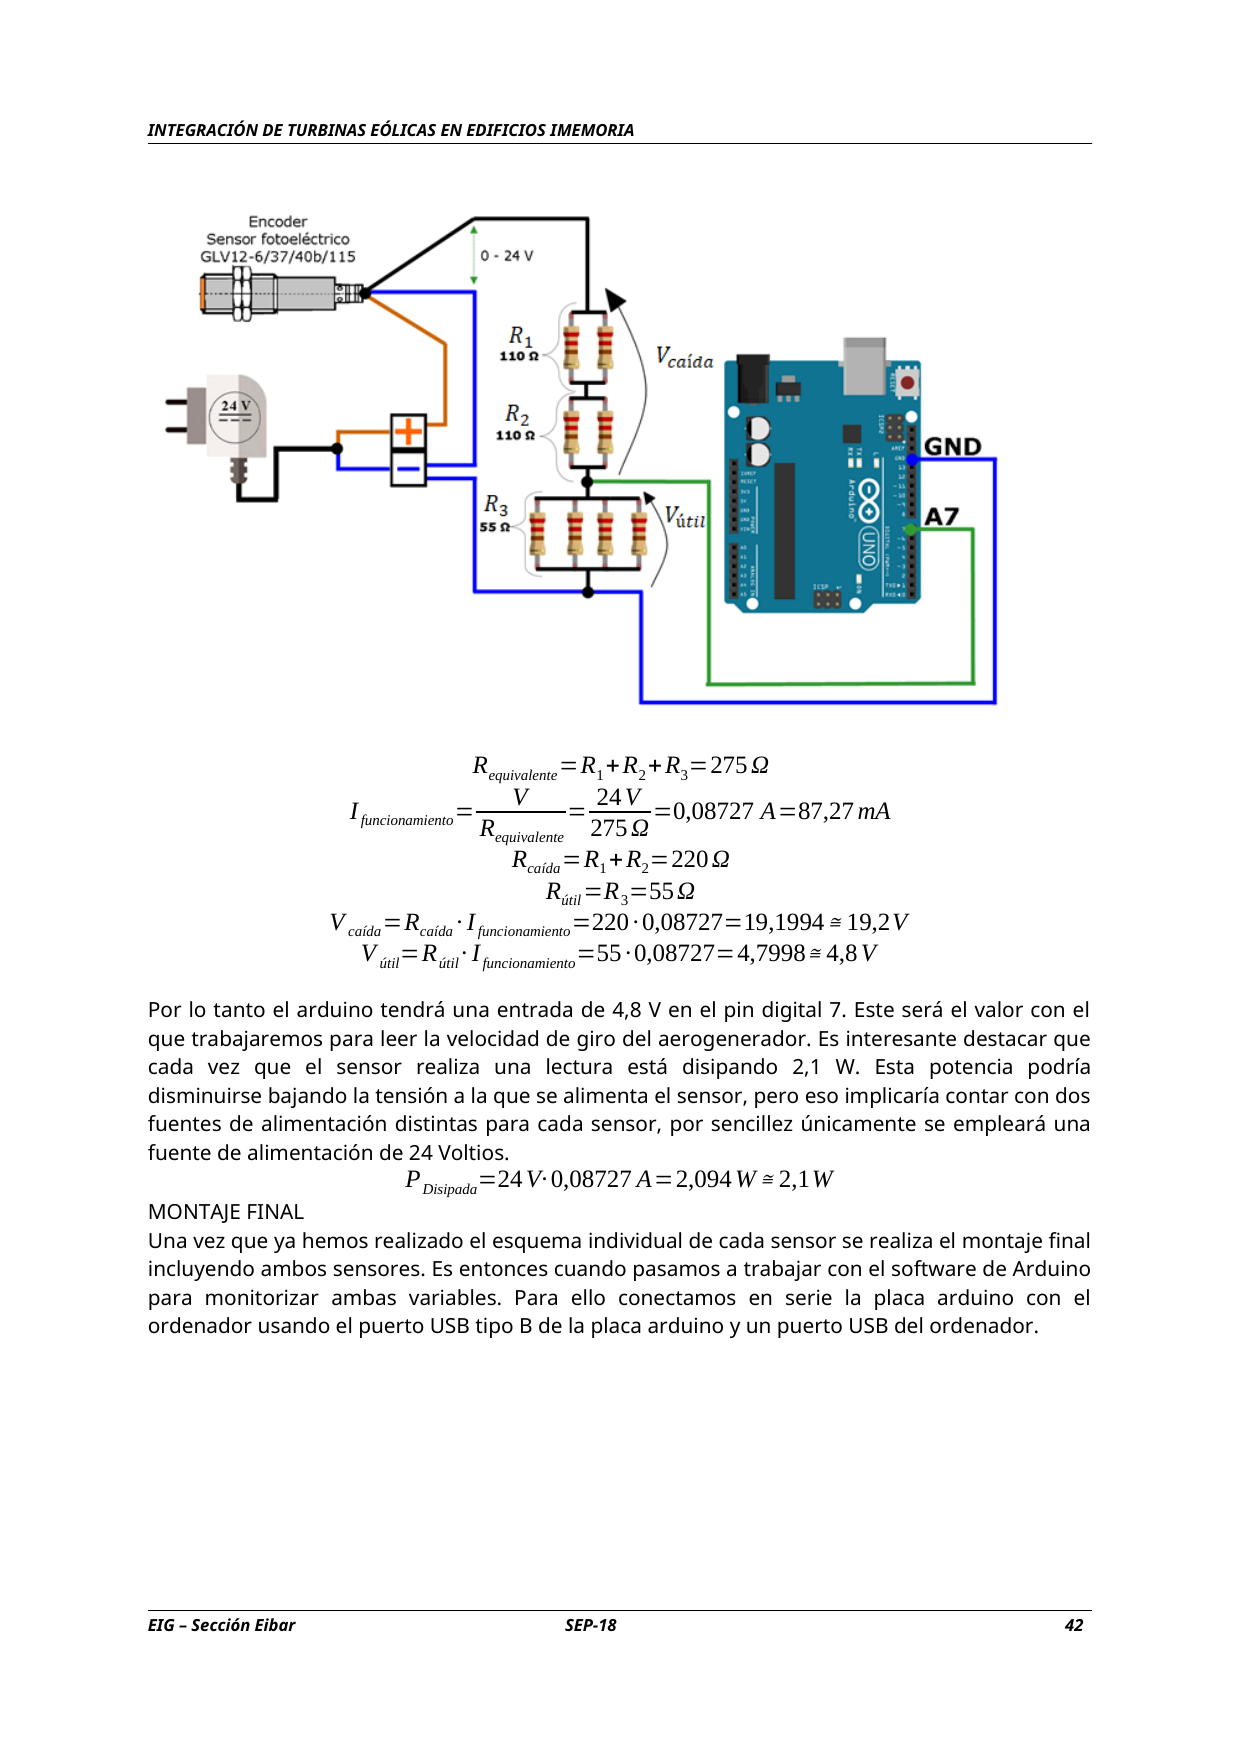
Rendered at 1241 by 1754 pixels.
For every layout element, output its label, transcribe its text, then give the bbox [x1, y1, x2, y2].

picture [147, 177, 1034, 728]
text Una vez que ya hemos realizado el esquema individual de cada sensor se realiza el montaje final incluyendo ambos sensores. Es entonces cuando pasamos a trabajar con el software de Arduino para monitorizar ambas variables. Para ello conectamos en serie la placa arduino con el ordenador usando el puerto USB tipo B de la placa arduino y un puerto USB del ordenador. [148, 1226, 1092, 1339]
text Por lo tanto el arduino tendrá una entrada de 4,8 V en el pin digital 7. Este será el valor con el que trabajaremos para leer la velocidad de giro del aerogenerador. Es interesante destacar que cada vez que el sensor realiza una lectura está disipando 2,1 W. Esta potencia podría disminuirse bajando la tensión a la que se alimenta el sensor, pero eso implicaría contar con dos fuentes de alimentación distintas para cada sensor, por sencillez únicamente se empleará una fuente de alimentación de 24 Voltios. [148, 995, 1092, 1166]
text MONTAJE FINAL [148, 1197, 1092, 1226]
